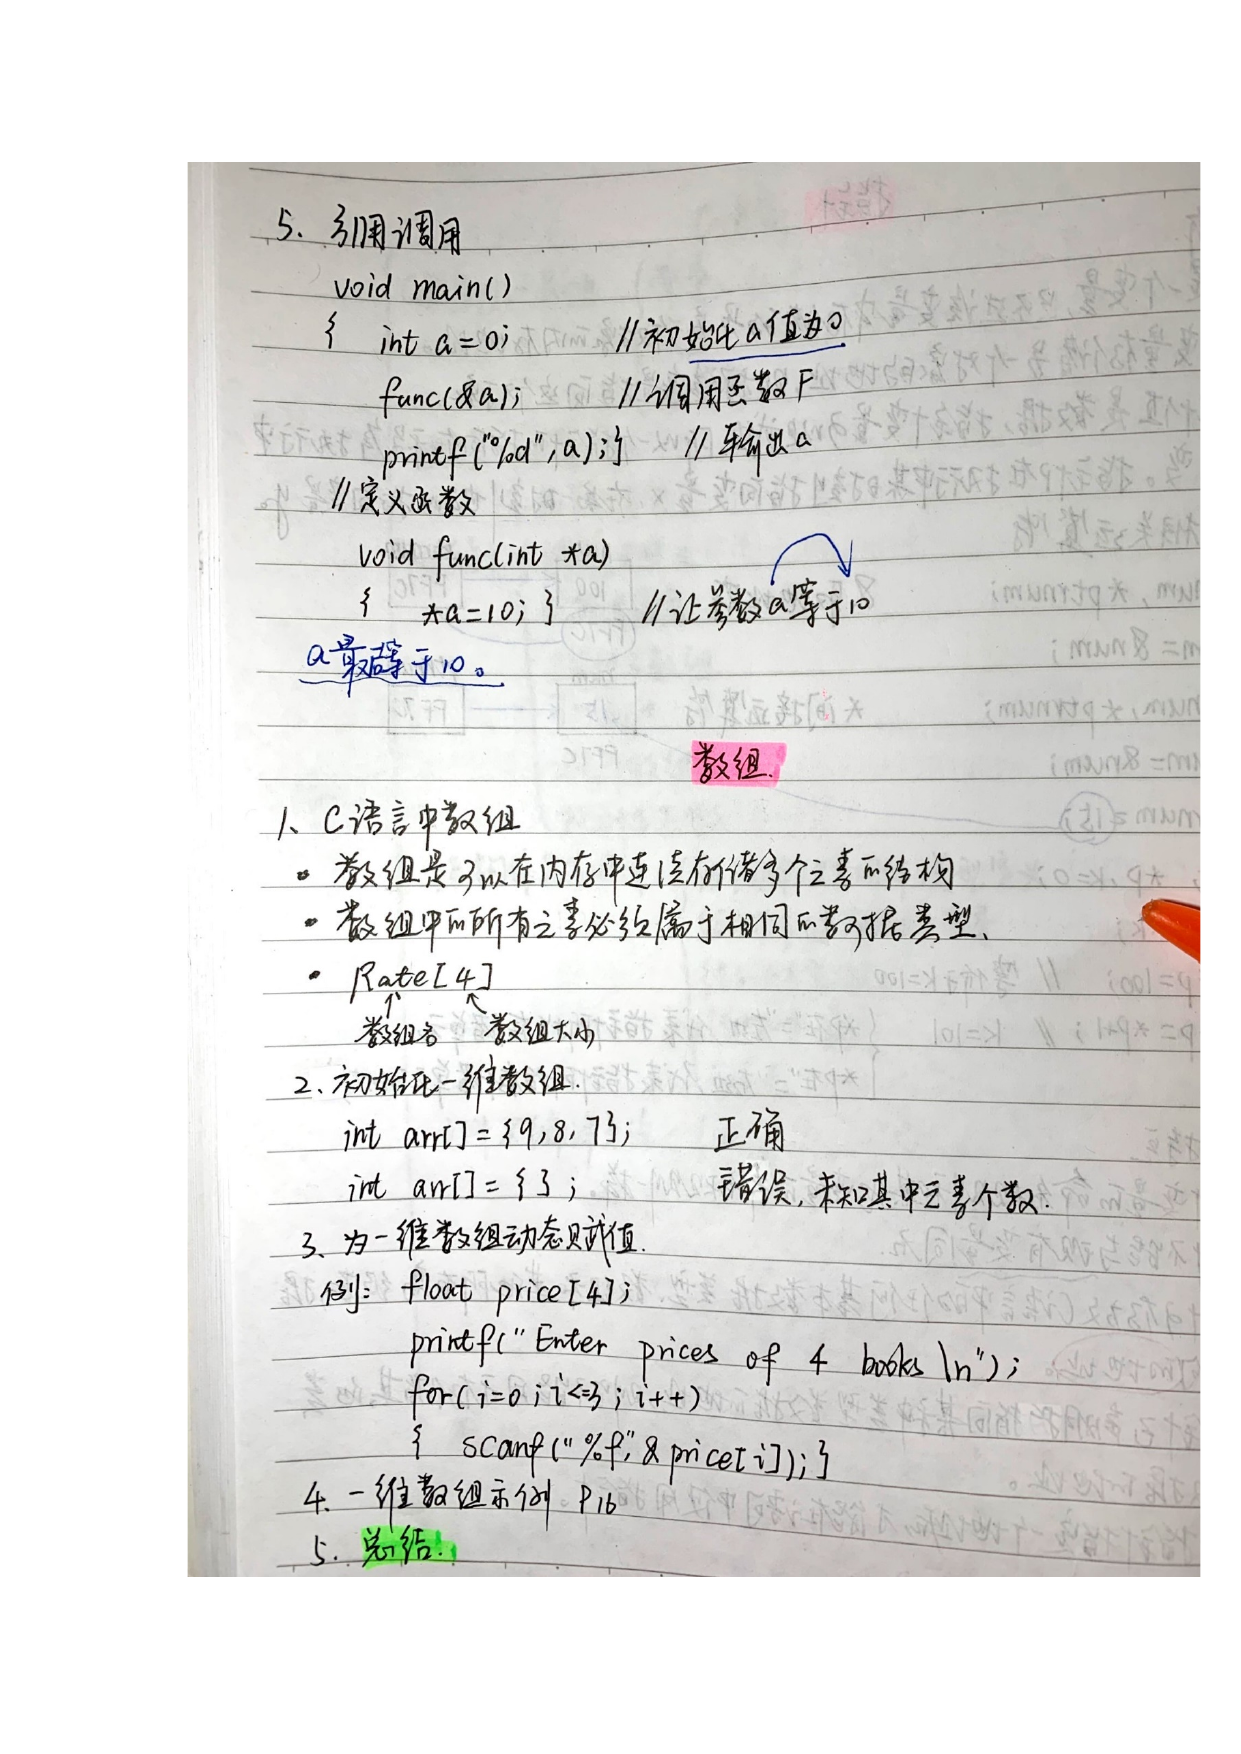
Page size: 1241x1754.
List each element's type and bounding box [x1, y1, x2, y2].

picture [187, 162, 1201, 1577]
